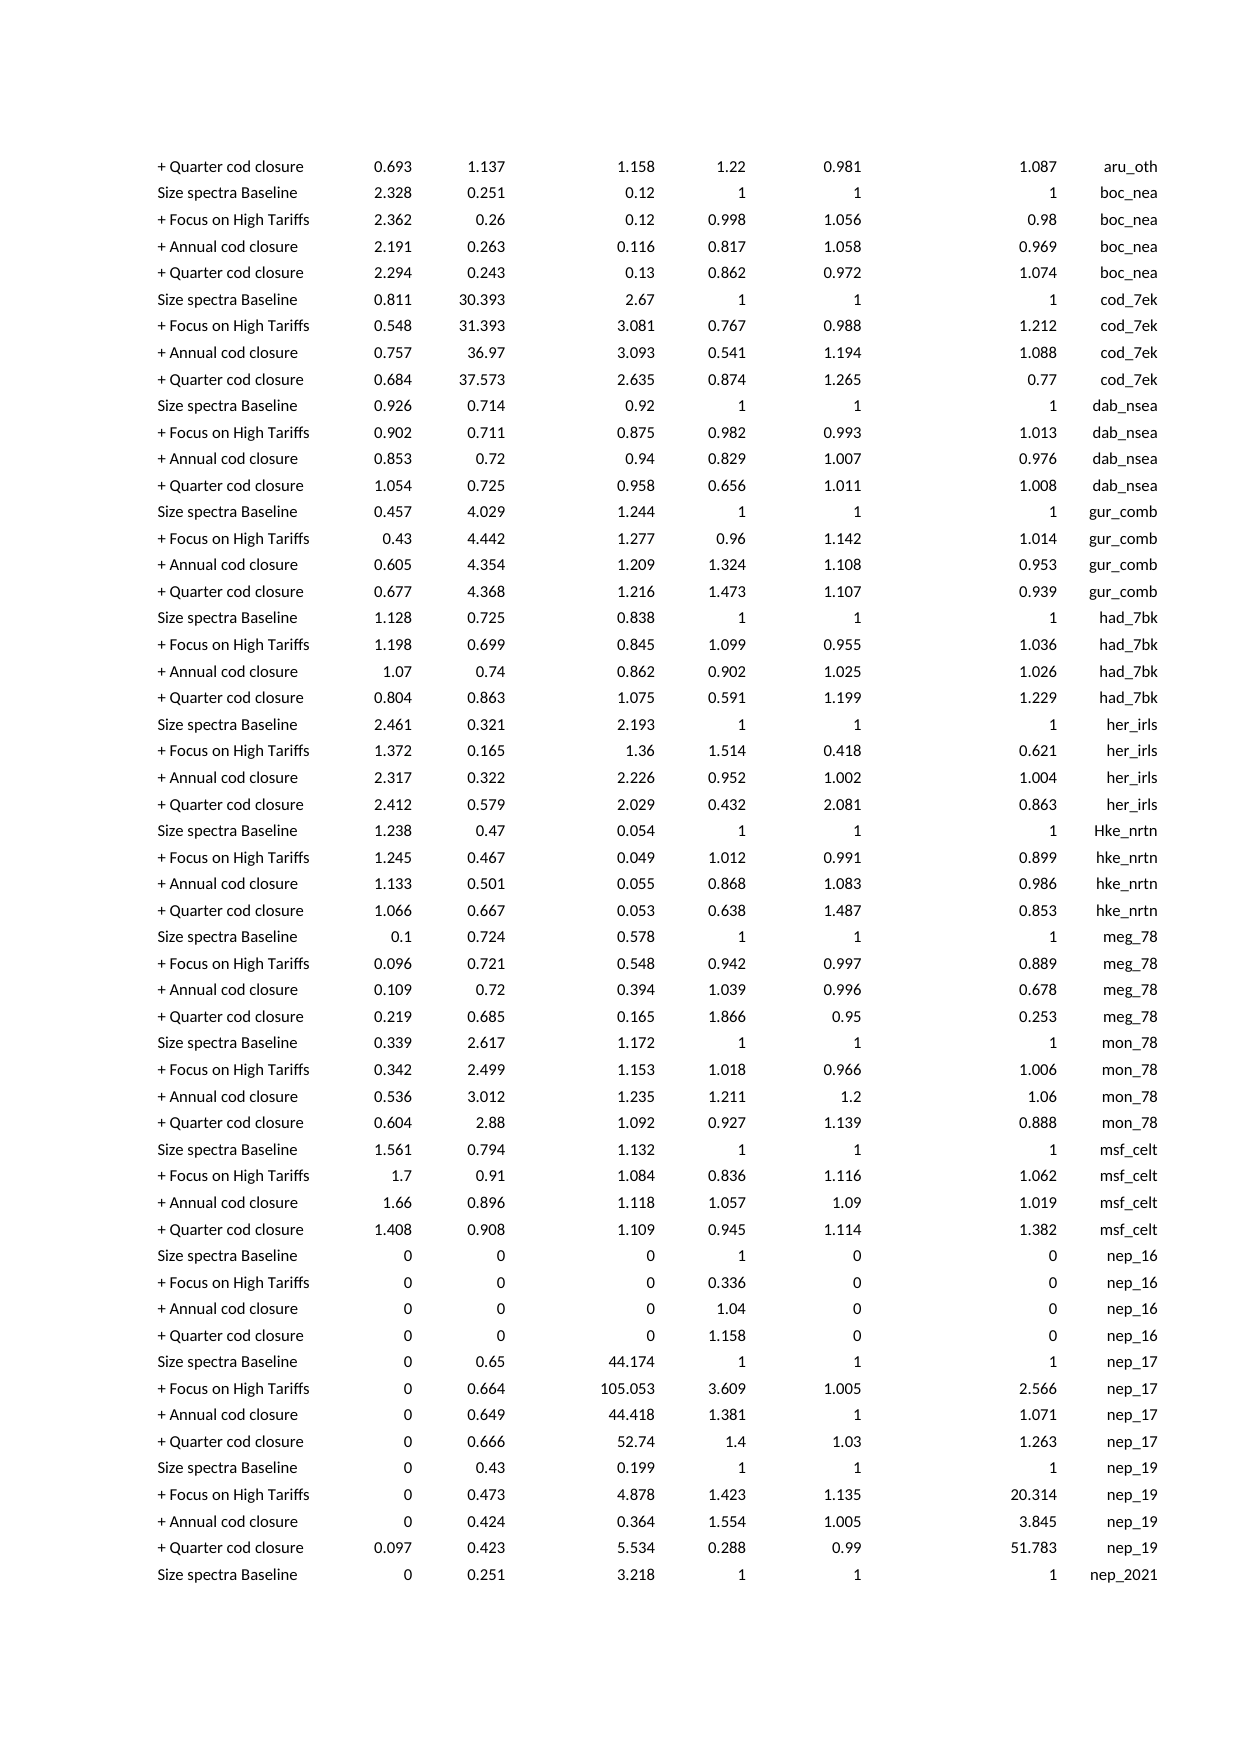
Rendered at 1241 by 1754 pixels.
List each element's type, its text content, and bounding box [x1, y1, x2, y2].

table_cell 0.896 [419, 1186, 512, 1212]
table_cell 1.109 [512, 1213, 662, 1239]
table_cell cod_7ek [1064, 363, 1165, 389]
table_cell had_7bk [1064, 628, 1165, 655]
table_cell 0.26 [419, 203, 512, 230]
table_cell + Quarter cod closure [150, 1000, 328, 1027]
table_cell 0.72 [419, 974, 512, 1000]
table_cell 1 [662, 1452, 753, 1478]
table_cell 1 [753, 1027, 868, 1053]
table_cell 0.836 [662, 1159, 753, 1186]
table_cell 0 [328, 1425, 419, 1452]
table_cell 1.137 [419, 150, 512, 177]
table_cell nep_17 [1064, 1425, 1165, 1452]
table_cell 0.467 [419, 841, 512, 867]
table_cell 0.342 [328, 1053, 419, 1080]
table_cell 0.95 [753, 1000, 868, 1027]
table_cell 0.902 [328, 416, 419, 442]
table_cell 4.878 [512, 1478, 662, 1505]
table_cell 1 [753, 814, 868, 841]
table_cell 0.116 [512, 230, 662, 256]
table_cell 0.725 [419, 602, 512, 628]
table_cell boc_nea [1064, 177, 1165, 203]
table_cell 1 [662, 1239, 753, 1266]
table_cell 1.139 [753, 1106, 868, 1133]
table_cell 0.321 [419, 708, 512, 734]
table_cell msf_celt [1064, 1133, 1165, 1159]
table_cell 2.226 [512, 761, 662, 787]
table_cell 1.03 [753, 1425, 868, 1452]
table_cell 3.845 [869, 1505, 1064, 1531]
table_cell nep_16 [1064, 1292, 1165, 1319]
table_cell gur_comb [1064, 495, 1165, 522]
table_cell 1.026 [869, 655, 1064, 681]
table_cell 1.071 [869, 1399, 1064, 1425]
table_cell 1.235 [512, 1080, 662, 1106]
table_cell 0.958 [512, 469, 662, 495]
table_cell cod_7ek [1064, 283, 1165, 309]
table_cell 1 [869, 495, 1064, 522]
table_cell 0.94 [512, 442, 662, 469]
table_cell 0.199 [512, 1452, 662, 1478]
table_cell 0.541 [662, 336, 753, 362]
table_cell 1.002 [753, 761, 868, 787]
table_cell + Annual cod closure [150, 1292, 328, 1319]
table_cell meg_78 [1064, 920, 1165, 947]
table_cell 0.811 [328, 283, 419, 309]
table_cell + Focus on High Tariffs [150, 1266, 328, 1292]
table_cell had_7bk [1064, 655, 1165, 681]
table_cell 1 [662, 602, 753, 628]
table_cell 0.423 [419, 1531, 512, 1558]
table_cell 1 [662, 1558, 753, 1584]
table_cell 1.133 [328, 867, 419, 894]
table_cell 1 [662, 177, 753, 203]
table_cell nep_16 [1064, 1266, 1165, 1292]
table_cell 1.423 [662, 1478, 753, 1505]
table_cell 0.053 [512, 894, 662, 920]
table_cell 3.012 [419, 1080, 512, 1106]
table_cell + Focus on High Tariffs [150, 1478, 328, 1505]
table_cell msf_celt [1064, 1186, 1165, 1212]
table_cell 0.96 [662, 522, 753, 548]
table_cell 0 [419, 1239, 512, 1266]
table_cell 1.561 [328, 1133, 419, 1159]
table_cell 1.018 [662, 1053, 753, 1080]
table_cell 0 [419, 1319, 512, 1345]
table_cell 2.191 [328, 230, 419, 256]
table_cell Size spectra Baseline [150, 1133, 328, 1159]
table_cell 1.153 [512, 1053, 662, 1080]
table_cell 1 [869, 1027, 1064, 1053]
table_cell 0.757 [328, 336, 419, 362]
table_cell 1.074 [869, 256, 1064, 283]
table_cell 0.953 [869, 549, 1064, 575]
table_cell 1 [753, 920, 868, 947]
table_cell 0.99 [753, 1531, 868, 1558]
table_cell 1.199 [753, 681, 868, 708]
table_cell 37.573 [419, 363, 512, 389]
table_cell 1.277 [512, 522, 662, 548]
table_cell 1.008 [869, 469, 1064, 495]
table_cell 2.081 [753, 788, 868, 814]
table_cell 31.393 [419, 309, 512, 336]
table_cell 0 [328, 1478, 419, 1505]
table_cell meg_78 [1064, 974, 1165, 1000]
table_cell 1.004 [869, 761, 1064, 787]
table_cell 1.066 [328, 894, 419, 920]
table_cell + Annual cod closure [150, 867, 328, 894]
table_cell 0.656 [662, 469, 753, 495]
table_cell + Annual cod closure [150, 1399, 328, 1425]
table_cell 0 [869, 1319, 1064, 1345]
table_cell 1 [662, 1027, 753, 1053]
table_cell + Quarter cod closure [150, 681, 328, 708]
table_cell 0.853 [869, 894, 1064, 920]
table_cell nep_17 [1064, 1399, 1165, 1425]
table_cell 0 [753, 1239, 868, 1266]
table_cell 0.972 [753, 256, 868, 283]
table_cell 1.514 [662, 734, 753, 761]
table_cell mon_78 [1064, 1053, 1165, 1080]
table_cell 1.108 [753, 549, 868, 575]
table_cell 0.536 [328, 1080, 419, 1106]
table_cell 4.442 [419, 522, 512, 548]
table_cell Size spectra Baseline [150, 1558, 328, 1584]
table_cell 0.939 [869, 575, 1064, 602]
table_cell 0.638 [662, 894, 753, 920]
table_cell 0.804 [328, 681, 419, 708]
table_cell 2.617 [419, 1027, 512, 1053]
table_cell 0.43 [419, 1452, 512, 1478]
table_cell cod_7ek [1064, 336, 1165, 362]
table_cell 1.005 [753, 1505, 868, 1531]
table_cell 1.158 [662, 1319, 753, 1345]
table_cell 1.019 [869, 1186, 1064, 1212]
table_cell 1 [662, 708, 753, 734]
table_cell 5.534 [512, 1531, 662, 1558]
table_cell 0.13 [512, 256, 662, 283]
table_cell 0.997 [753, 947, 868, 973]
table_cell 105.053 [512, 1372, 662, 1398]
table_cell Size spectra Baseline [150, 1452, 328, 1478]
table_cell gur_comb [1064, 575, 1165, 602]
table_cell Size spectra Baseline [150, 1345, 328, 1372]
table_cell 1 [753, 602, 868, 628]
table_cell 0 [328, 1505, 419, 1531]
table_cell 0.986 [869, 867, 1064, 894]
table_cell + Focus on High Tariffs [150, 628, 328, 655]
table_cell + Focus on High Tariffs [150, 841, 328, 867]
table_cell 0.578 [512, 920, 662, 947]
table_cell + Quarter cod closure [150, 788, 328, 814]
table_cell msf_celt [1064, 1213, 1165, 1239]
table_cell 0.927 [662, 1106, 753, 1133]
table_cell 0 [512, 1319, 662, 1345]
table_cell Size spectra Baseline [150, 708, 328, 734]
table_cell 1 [662, 283, 753, 309]
table_cell 1.238 [328, 814, 419, 841]
table_cell 1 [869, 1133, 1064, 1159]
table_cell 0.845 [512, 628, 662, 655]
table_cell 1 [869, 814, 1064, 841]
table_cell + Annual cod closure [150, 442, 328, 469]
table_cell 52.74 [512, 1425, 662, 1452]
table_cell 0.591 [662, 681, 753, 708]
table_cell + Annual cod closure [150, 336, 328, 362]
table_cell 1.172 [512, 1027, 662, 1053]
table_cell 3.609 [662, 1372, 753, 1398]
table_cell 0.721 [419, 947, 512, 973]
table_cell + Quarter cod closure [150, 1425, 328, 1452]
table_cell 2.294 [328, 256, 419, 283]
table_cell nep_19 [1064, 1452, 1165, 1478]
table_cell hke_nrtn [1064, 841, 1165, 867]
table_cell + Quarter cod closure [150, 575, 328, 602]
table_cell 1.7 [328, 1159, 419, 1186]
table_cell + Focus on High Tariffs [150, 522, 328, 548]
table_cell 1 [753, 1345, 868, 1372]
table_cell 1.114 [753, 1213, 868, 1239]
table_cell 0.875 [512, 416, 662, 442]
table_cell 0.888 [869, 1106, 1064, 1133]
table_cell 0.288 [662, 1531, 753, 1558]
table_cell 0.336 [662, 1266, 753, 1292]
table_cell 1.198 [328, 628, 419, 655]
table_cell Size spectra Baseline [150, 814, 328, 841]
table_cell 0 [869, 1292, 1064, 1319]
table_cell 0.251 [419, 1558, 512, 1584]
table_cell 1.382 [869, 1213, 1064, 1239]
table_cell her_irls [1064, 734, 1165, 761]
table_cell 1.487 [753, 894, 868, 920]
table_cell + Quarter cod closure [150, 469, 328, 495]
table_cell 1.025 [753, 655, 868, 681]
table_cell + Annual cod closure [150, 1186, 328, 1212]
table_cell 1.092 [512, 1106, 662, 1133]
table_cell 1.135 [753, 1478, 868, 1505]
table_cell 1 [753, 283, 868, 309]
table_cell boc_nea [1064, 203, 1165, 230]
table_cell 1.013 [869, 416, 1064, 442]
table_cell 2.499 [419, 1053, 512, 1080]
table_cell 1.007 [753, 442, 868, 469]
table_cell 0.253 [869, 1000, 1064, 1027]
table_cell 0.92 [512, 389, 662, 416]
table_cell + Quarter cod closure [150, 894, 328, 920]
table_cell 0.794 [419, 1133, 512, 1159]
table_cell dab_nsea [1064, 416, 1165, 442]
table_cell 3.218 [512, 1558, 662, 1584]
table_cell 0 [328, 1452, 419, 1478]
table_cell 0.548 [512, 947, 662, 973]
table_cell 0.711 [419, 416, 512, 442]
table_cell 0 [328, 1345, 419, 1372]
table_cell 0.165 [419, 734, 512, 761]
table_cell 0.666 [419, 1425, 512, 1452]
table_cell 1.324 [662, 549, 753, 575]
table_cell 2.67 [512, 283, 662, 309]
table_cell 44.174 [512, 1345, 662, 1372]
table_cell 1.128 [328, 602, 419, 628]
table_cell 0 [512, 1239, 662, 1266]
table_cell 1 [869, 1558, 1064, 1584]
table_cell + Quarter cod closure [150, 1106, 328, 1133]
table_cell 0.91 [419, 1159, 512, 1186]
table_cell dab_nsea [1064, 442, 1165, 469]
table_cell 0 [753, 1266, 868, 1292]
table_cell Size spectra Baseline [150, 177, 328, 203]
table_cell 0.699 [419, 628, 512, 655]
table_cell 0.966 [753, 1053, 868, 1080]
table_cell 1.09 [753, 1186, 868, 1212]
table_cell 1.372 [328, 734, 419, 761]
table_cell 0.862 [662, 256, 753, 283]
table_cell 0.77 [869, 363, 1064, 389]
table_cell 51.783 [869, 1531, 1064, 1558]
table_cell 0.243 [419, 256, 512, 283]
table_cell 2.328 [328, 177, 419, 203]
table_cell 0.862 [512, 655, 662, 681]
table_cell 1.2 [753, 1080, 868, 1106]
table_cell 1.36 [512, 734, 662, 761]
table_cell + Quarter cod closure [150, 1319, 328, 1345]
table_cell Size spectra Baseline [150, 495, 328, 522]
table_cell 1.014 [869, 522, 1064, 548]
table_cell 44.418 [512, 1399, 662, 1425]
table_cell 1.158 [512, 150, 662, 177]
table_cell 1.088 [869, 336, 1064, 362]
table_cell 1.036 [869, 628, 1064, 655]
table_cell 0.981 [753, 150, 868, 177]
table_cell + Annual cod closure [150, 761, 328, 787]
table_cell 1.057 [662, 1186, 753, 1212]
table_cell cod_7ek [1064, 309, 1165, 336]
table_cell 1 [869, 1345, 1064, 1372]
table_cell 0.424 [419, 1505, 512, 1531]
table_cell 0.942 [662, 947, 753, 973]
table_cell 0.418 [753, 734, 868, 761]
table_cell 0.988 [753, 309, 868, 336]
table_cell + Focus on High Tariffs [150, 1159, 328, 1186]
table_cell aru_oth [1064, 150, 1165, 177]
table_cell 0.096 [328, 947, 419, 973]
table_cell 1.006 [869, 1053, 1064, 1080]
table_cell 0 [328, 1558, 419, 1584]
table_cell 0.12 [512, 177, 662, 203]
table_cell 0 [328, 1319, 419, 1345]
table_cell 1.408 [328, 1213, 419, 1239]
table_cell 1 [869, 920, 1064, 947]
table_cell 2.362 [328, 203, 419, 230]
table_cell + Focus on High Tariffs [150, 947, 328, 973]
table_cell Size spectra Baseline [150, 389, 328, 416]
table_cell nep_19 [1064, 1505, 1165, 1531]
table_cell 1.245 [328, 841, 419, 867]
table_cell 0.364 [512, 1505, 662, 1531]
table_cell 1.4 [662, 1425, 753, 1452]
table_cell 0.998 [662, 203, 753, 230]
table_cell meg_78 [1064, 1000, 1165, 1027]
table_cell 0.725 [419, 469, 512, 495]
table_cell 0.838 [512, 602, 662, 628]
table_cell 1 [869, 708, 1064, 734]
table_cell 0.664 [419, 1372, 512, 1398]
table_cell gur_comb [1064, 549, 1165, 575]
table_cell + Quarter cod closure [150, 150, 328, 177]
table_cell 0.339 [328, 1027, 419, 1053]
table_cell 0.863 [869, 788, 1064, 814]
table_cell 0.767 [662, 309, 753, 336]
table_cell 1 [662, 920, 753, 947]
table_cell 0.457 [328, 495, 419, 522]
table_cell 1.084 [512, 1159, 662, 1186]
table_cell 1.132 [512, 1133, 662, 1159]
table_cell 1.263 [869, 1425, 1064, 1452]
table_cell 0.579 [419, 788, 512, 814]
table_cell + Annual cod closure [150, 549, 328, 575]
table_cell 2.566 [869, 1372, 1064, 1398]
table_cell 1.005 [753, 1372, 868, 1398]
table_cell 0.996 [753, 974, 868, 1000]
table_cell Size spectra Baseline [150, 1239, 328, 1266]
table_cell 0.685 [419, 1000, 512, 1027]
table_cell 2.317 [328, 761, 419, 787]
table_cell 0.72 [419, 442, 512, 469]
table_cell 0.982 [662, 416, 753, 442]
table_cell gur_comb [1064, 522, 1165, 548]
table_cell 1.075 [512, 681, 662, 708]
table_cell 1 [869, 389, 1064, 416]
table_cell 0.473 [419, 1478, 512, 1505]
table_cell 0.899 [869, 841, 1064, 867]
table_cell 0.684 [328, 363, 419, 389]
table_cell 1.209 [512, 549, 662, 575]
table_cell boc_nea [1064, 230, 1165, 256]
table_cell 0.98 [869, 203, 1064, 230]
table_cell 3.081 [512, 309, 662, 336]
table_cell 1.554 [662, 1505, 753, 1531]
table_cell 1.011 [753, 469, 868, 495]
table_cell her_irls [1064, 761, 1165, 787]
table_cell 0.677 [328, 575, 419, 602]
table_cell + Focus on High Tariffs [150, 416, 328, 442]
table_cell 1 [753, 177, 868, 203]
table_cell 2.029 [512, 788, 662, 814]
table_cell 1 [753, 1399, 868, 1425]
table_cell Size spectra Baseline [150, 1027, 328, 1053]
table_cell 36.97 [419, 336, 512, 362]
table_cell 0.109 [328, 974, 419, 1000]
table_cell 1.039 [662, 974, 753, 1000]
table_cell 1 [869, 1452, 1064, 1478]
table_cell 1.473 [662, 575, 753, 602]
table_cell + Annual cod closure [150, 1505, 328, 1531]
table_cell 0.902 [662, 655, 753, 681]
table_cell 1.07 [328, 655, 419, 681]
table_cell hke_nrtn [1064, 867, 1165, 894]
table_cell 0 [753, 1319, 868, 1345]
table_cell 0.926 [328, 389, 419, 416]
table_cell 0.714 [419, 389, 512, 416]
table_cell 0.621 [869, 734, 1064, 761]
table_cell her_irls [1064, 788, 1165, 814]
table_cell 1.04 [662, 1292, 753, 1319]
table_cell had_7bk [1064, 681, 1165, 708]
table_cell had_7bk [1064, 602, 1165, 628]
table_cell 1 [869, 177, 1064, 203]
table_cell 0.993 [753, 416, 868, 442]
table_cell 1.381 [662, 1399, 753, 1425]
table_cell hke_nrtn [1064, 894, 1165, 920]
table_cell 1.062 [869, 1159, 1064, 1186]
table_cell + Annual cod closure [150, 655, 328, 681]
table_cell 1.866 [662, 1000, 753, 1027]
table_cell 0.548 [328, 309, 419, 336]
table_cell 0.868 [662, 867, 753, 894]
table_cell 0 [328, 1372, 419, 1398]
table_cell dab_nsea [1064, 389, 1165, 416]
table_cell + Quarter cod closure [150, 363, 328, 389]
table_cell 0.976 [869, 442, 1064, 469]
table_cell 0 [512, 1266, 662, 1292]
table_cell 2.412 [328, 788, 419, 814]
table_cell + Focus on High Tariffs [150, 1053, 328, 1080]
table_cell 0.097 [328, 1531, 419, 1558]
table_cell 1 [753, 1133, 868, 1159]
table_cell nep_19 [1064, 1478, 1165, 1505]
table_cell + Quarter cod closure [150, 1531, 328, 1558]
table_cell + Focus on High Tariffs [150, 1372, 328, 1398]
table_cell 3.093 [512, 336, 662, 362]
table_cell 0.991 [753, 841, 868, 867]
table_cell 0 [869, 1239, 1064, 1266]
table_cell 1.118 [512, 1186, 662, 1212]
table_cell 1.107 [753, 575, 868, 602]
table_cell 0.65 [419, 1345, 512, 1372]
table_cell 1 [662, 814, 753, 841]
table_cell 0 [512, 1292, 662, 1319]
table_cell 0.605 [328, 549, 419, 575]
table_cell 0.889 [869, 947, 1064, 973]
table_cell 1.244 [512, 495, 662, 522]
table_cell 1 [753, 1452, 868, 1478]
table_cell 1.056 [753, 203, 868, 230]
table_cell 1.211 [662, 1080, 753, 1106]
table_cell 1.087 [869, 150, 1064, 177]
table_cell + Annual cod closure [150, 974, 328, 1000]
table_cell nep_17 [1064, 1345, 1165, 1372]
table_cell + Annual cod closure [150, 1080, 328, 1106]
table_cell 1.142 [753, 522, 868, 548]
table_cell 0.908 [419, 1213, 512, 1239]
table_cell 0.969 [869, 230, 1064, 256]
table_cell 1 [869, 602, 1064, 628]
table_cell 4.368 [419, 575, 512, 602]
table_cell 0.693 [328, 150, 419, 177]
table_cell + Focus on High Tariffs [150, 309, 328, 336]
table_cell 1 [753, 495, 868, 522]
table_cell 1.116 [753, 1159, 868, 1186]
table_cell 0.955 [753, 628, 868, 655]
table_cell 0.054 [512, 814, 662, 841]
table_cell 0.501 [419, 867, 512, 894]
table_cell 1 [662, 389, 753, 416]
table_cell + Focus on High Tariffs [150, 734, 328, 761]
table_cell 0.322 [419, 761, 512, 787]
table_cell Size spectra Baseline [150, 283, 328, 309]
table_cell 2.193 [512, 708, 662, 734]
table_cell 1 [869, 283, 1064, 309]
table_cell 0.47 [419, 814, 512, 841]
table_cell 2.461 [328, 708, 419, 734]
table_cell 1.083 [753, 867, 868, 894]
table_cell 0 [328, 1292, 419, 1319]
table_cell 0.432 [662, 788, 753, 814]
table_cell 0.853 [328, 442, 419, 469]
table_cell 0.12 [512, 203, 662, 230]
table_cell 1.194 [753, 336, 868, 362]
table_cell 1 [753, 708, 868, 734]
table_cell 1 [753, 389, 868, 416]
table_cell boc_nea [1064, 256, 1165, 283]
table_cell 1.058 [753, 230, 868, 256]
table_cell 0 [869, 1266, 1064, 1292]
table_cell nep_2021 [1064, 1558, 1165, 1584]
table_cell 0 [328, 1239, 419, 1266]
table_cell mon_78 [1064, 1080, 1165, 1106]
table_cell 0 [328, 1266, 419, 1292]
table_cell 0.74 [419, 655, 512, 681]
table_cell 0.251 [419, 177, 512, 203]
table_cell 0.817 [662, 230, 753, 256]
table_cell nep_19 [1064, 1531, 1165, 1558]
table_cell 1 [662, 495, 753, 522]
table_cell 0 [753, 1292, 868, 1319]
table_cell 0 [419, 1292, 512, 1319]
table_cell + Annual cod closure [150, 230, 328, 256]
table_cell 0 [328, 1399, 419, 1425]
table_cell 1.212 [869, 309, 1064, 336]
table_cell 0 [419, 1266, 512, 1292]
table_cell 1.216 [512, 575, 662, 602]
table_cell 2.635 [512, 363, 662, 389]
table_cell 0.678 [869, 974, 1064, 1000]
table_cell Hke_nrtn [1064, 814, 1165, 841]
table_cell + Quarter cod closure [150, 1213, 328, 1239]
table_cell nep_16 [1064, 1239, 1165, 1266]
table_cell 2.88 [419, 1106, 512, 1133]
table_cell 0.874 [662, 363, 753, 389]
table_cell Size spectra Baseline [150, 602, 328, 628]
table_cell 0.829 [662, 442, 753, 469]
table_cell 0.667 [419, 894, 512, 920]
table_cell 1.099 [662, 628, 753, 655]
table_cell 1 [662, 1345, 753, 1372]
table_cell 1.06 [869, 1080, 1064, 1106]
table_cell 0.945 [662, 1213, 753, 1239]
table_cell 0.952 [662, 761, 753, 787]
table_cell 1.012 [662, 841, 753, 867]
table_cell dab_nsea [1064, 469, 1165, 495]
table_cell 0.43 [328, 522, 419, 548]
table_cell 0.394 [512, 974, 662, 1000]
table_cell 0.1 [328, 920, 419, 947]
table_cell 1 [662, 1133, 753, 1159]
table_cell 1.22 [662, 150, 753, 177]
table_cell 4.029 [419, 495, 512, 522]
table_cell 1.265 [753, 363, 868, 389]
table_cell msf_celt [1064, 1159, 1165, 1186]
table_cell 0.604 [328, 1106, 419, 1133]
table_cell her_irls [1064, 708, 1165, 734]
table_cell mon_78 [1064, 1027, 1165, 1053]
table_cell 1 [753, 1558, 868, 1584]
table_cell 0.649 [419, 1399, 512, 1425]
table_cell 0.055 [512, 867, 662, 894]
table_cell 0.165 [512, 1000, 662, 1027]
table_cell 30.393 [419, 283, 512, 309]
table_cell + Focus on High Tariffs [150, 203, 328, 230]
table_cell 0.863 [419, 681, 512, 708]
table_cell nep_17 [1064, 1372, 1165, 1398]
table_cell 20.314 [869, 1478, 1064, 1505]
table_cell 0.263 [419, 230, 512, 256]
table_cell Size spectra Baseline [150, 920, 328, 947]
table_cell 1.054 [328, 469, 419, 495]
table_cell 0.049 [512, 841, 662, 867]
table_cell mon_78 [1064, 1106, 1165, 1133]
table_cell 1.229 [869, 681, 1064, 708]
table_cell 4.354 [419, 549, 512, 575]
table_cell 1.66 [328, 1186, 419, 1212]
table_cell 0.219 [328, 1000, 419, 1027]
table_cell nep_16 [1064, 1319, 1165, 1345]
table_cell 0.724 [419, 920, 512, 947]
table_cell + Quarter cod closure [150, 256, 328, 283]
table_cell meg_78 [1064, 947, 1165, 973]
